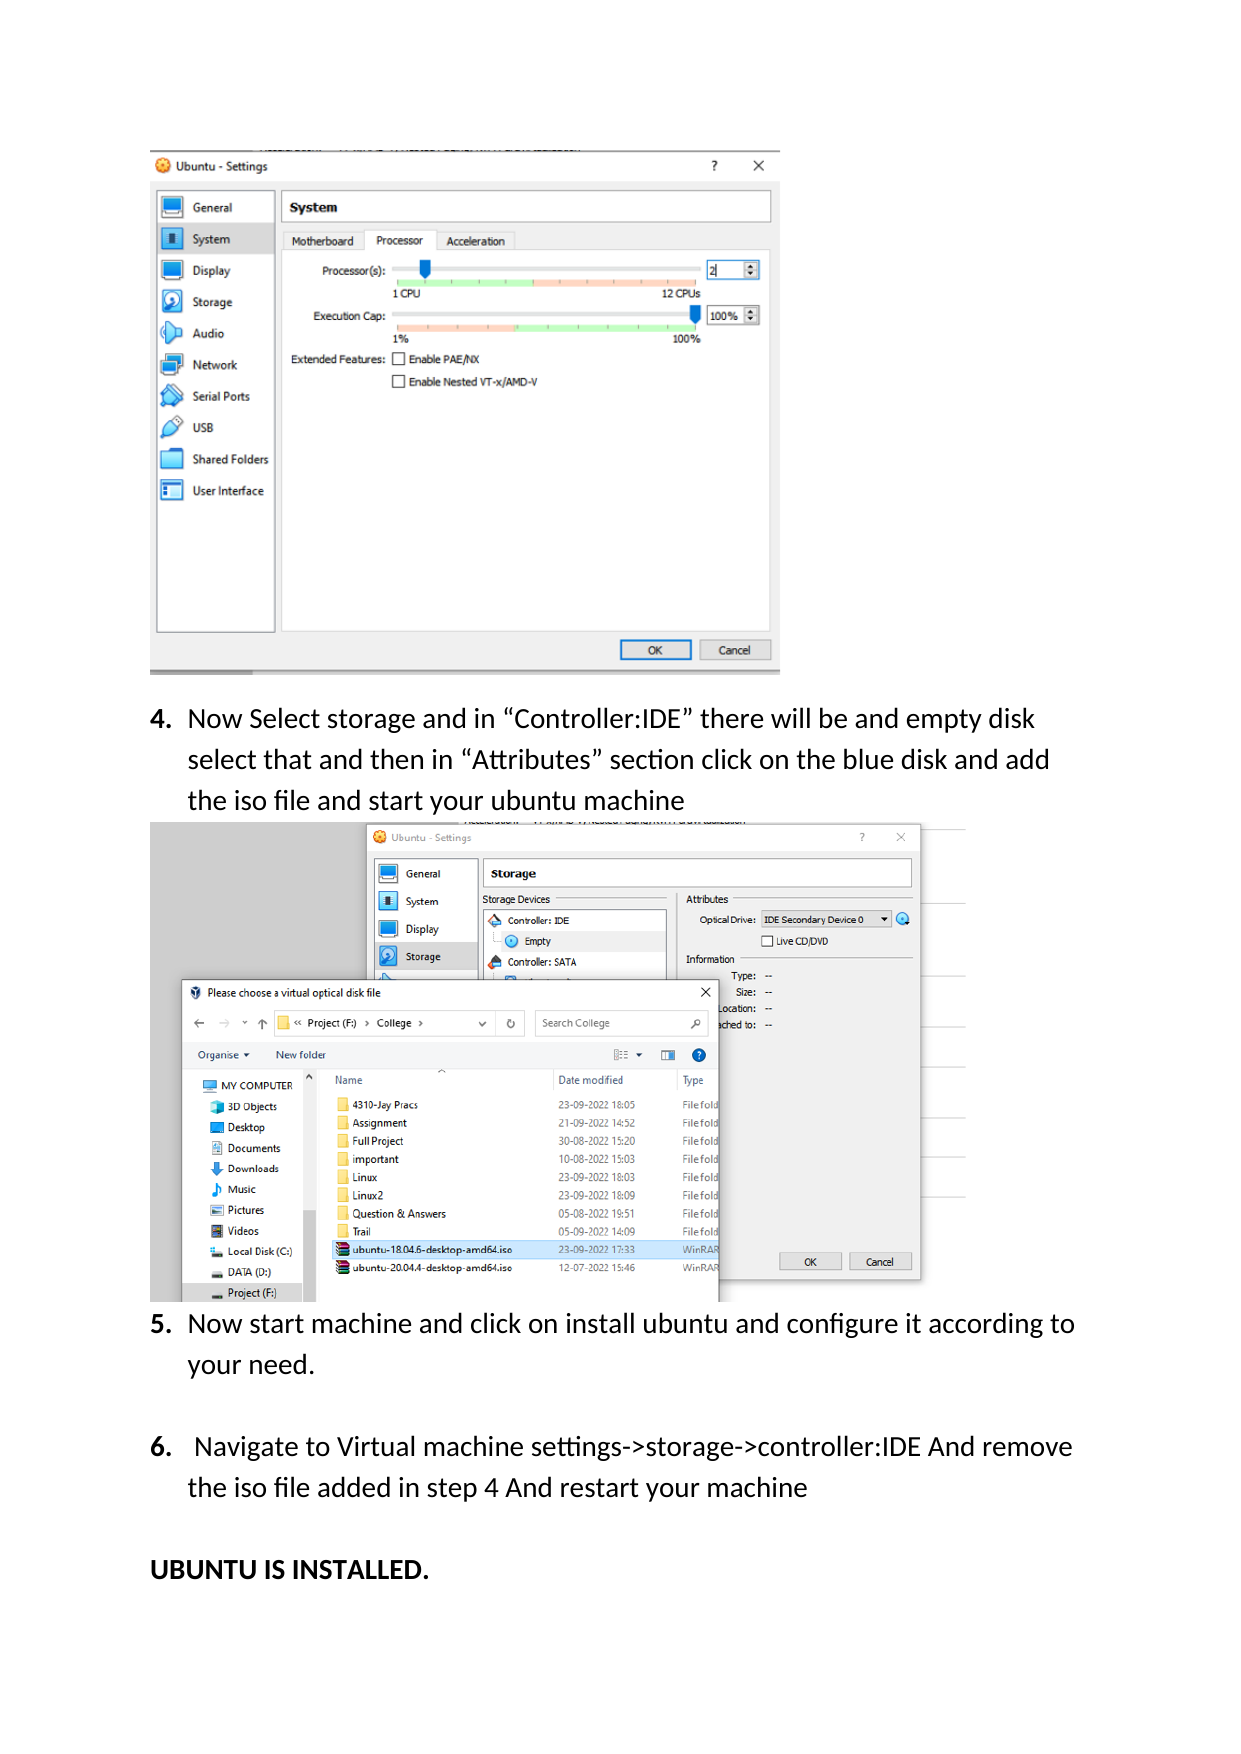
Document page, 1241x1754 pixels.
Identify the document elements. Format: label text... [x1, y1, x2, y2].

list Now start machine and click on install ubuntu and configure it according to your need. [150, 1305, 1090, 1382]
picture [150, 822, 966, 1302]
text UBUNTU IS INSTALLED. [150, 1551, 1090, 1587]
list Now Select storage and in “Controller:IDE” there will be and empty disk select that and then in “Attributes” section click on the blue disk and add the iso file and start your ubuntu machine [150, 700, 1090, 817]
list Navigate to Virtual machine settings->storage->controller:IDE And remove the iso file added in step 4 And restart your machine [150, 1428, 1090, 1505]
picture [150, 150, 781, 675]
